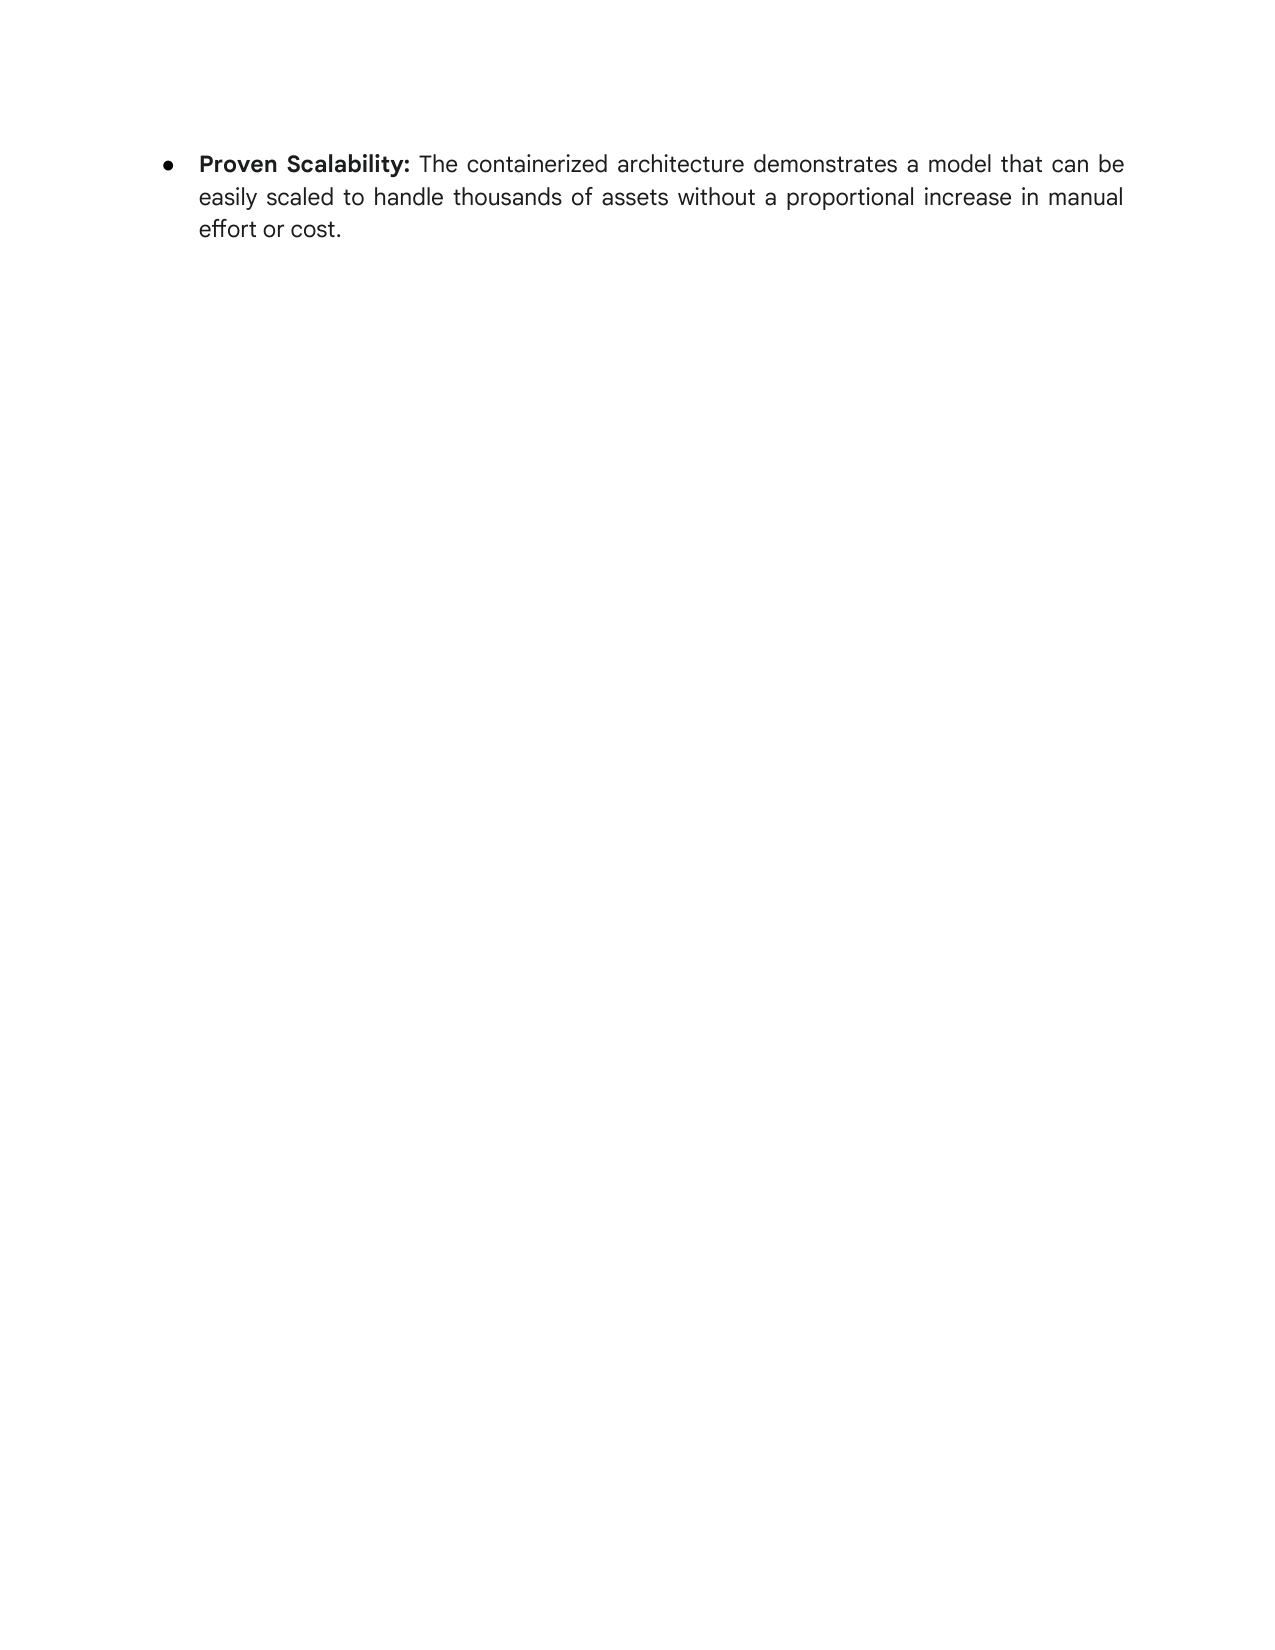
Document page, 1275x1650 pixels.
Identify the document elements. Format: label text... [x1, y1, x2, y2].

list Proven Scalability: The containerized architecture demonstrates a model that can be easily scaled to handle thousands of assets without a proportional increase in manual effort or cost. [161, 150, 1125, 244]
